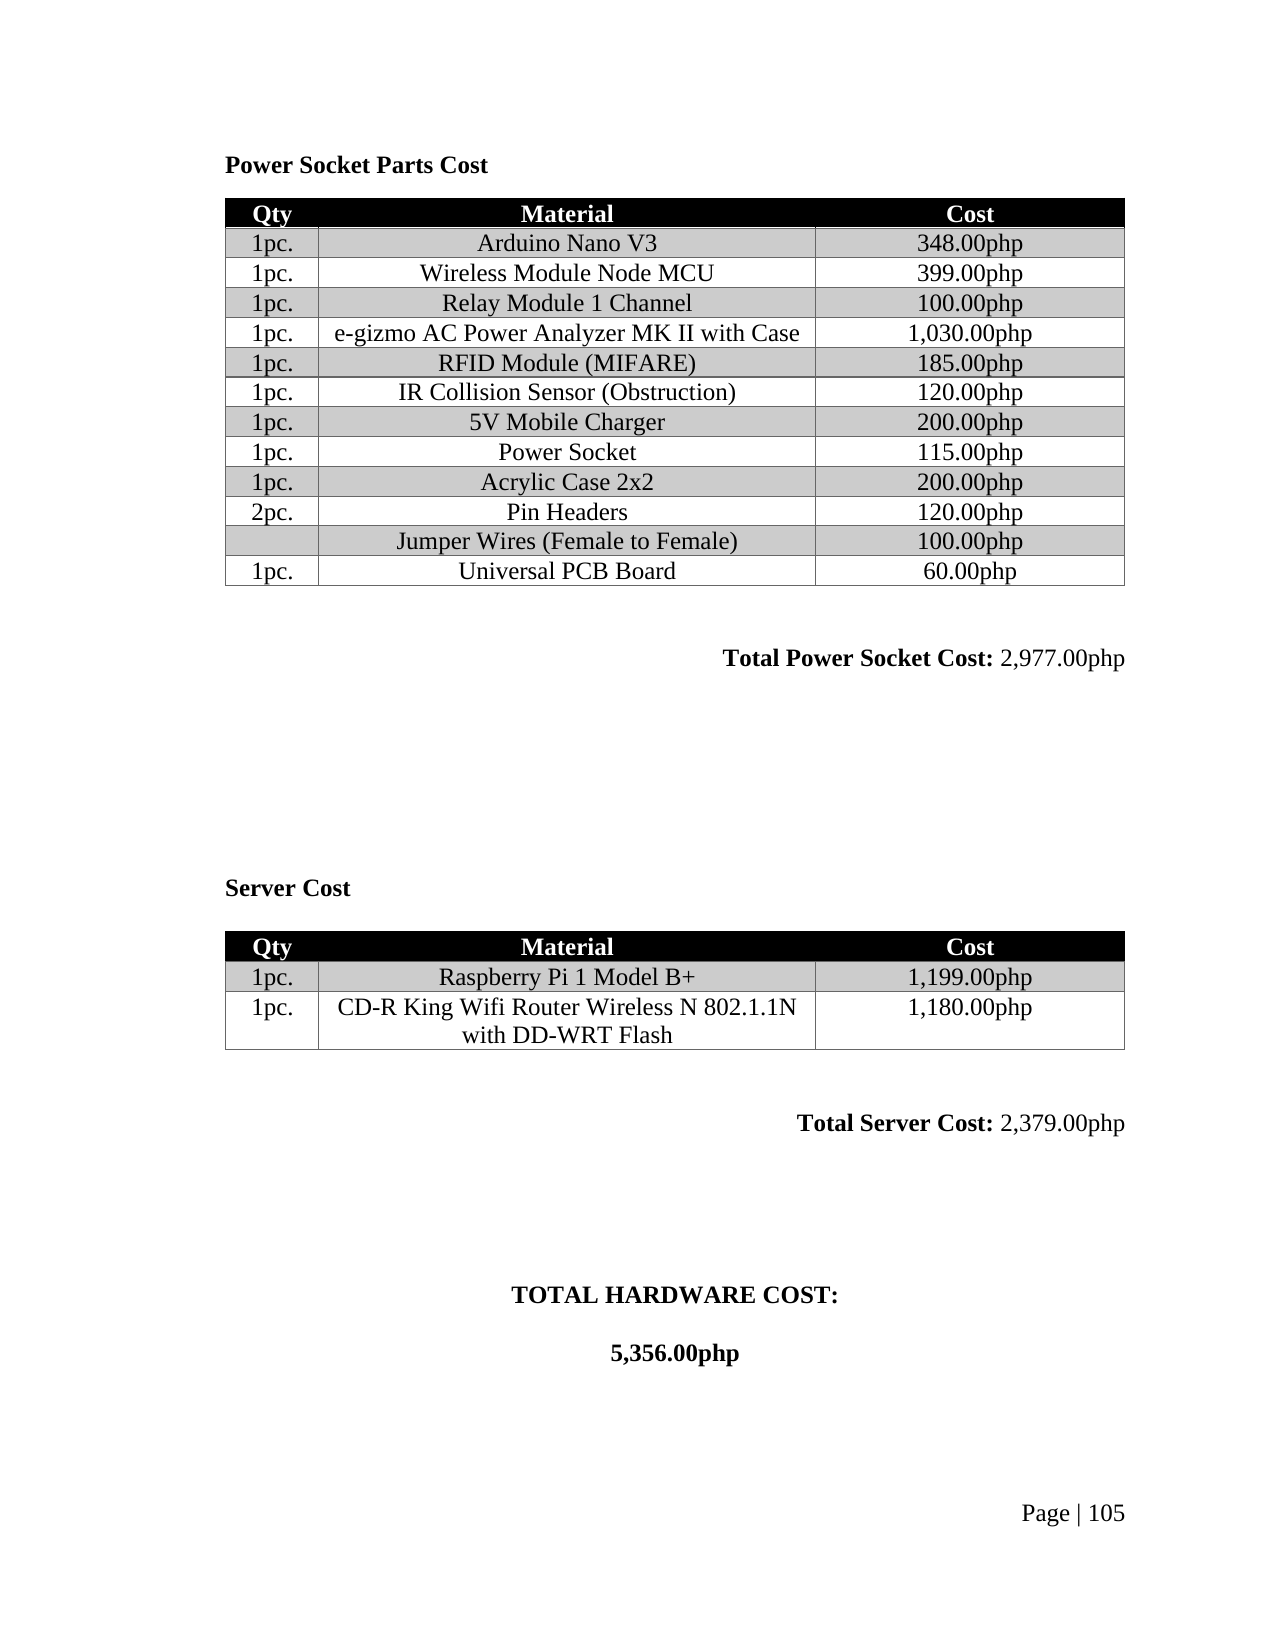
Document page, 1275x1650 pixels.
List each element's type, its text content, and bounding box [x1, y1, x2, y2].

table_cell 120.00php [816, 497, 1124, 525]
text Server Cost [225, 873, 1125, 902]
table_cell 1pc. [226, 288, 318, 317]
table_cell 1pc. [226, 992, 318, 1049]
table_cell e-gizmo AC Power Analyzer MK II with Case [319, 318, 815, 347]
text Total Power Socket Cost: 2,977.00php [225, 643, 1125, 672]
table_cell 1pc. [226, 556, 318, 585]
table_header Qty [226, 932, 318, 961]
table_cell Relay Module 1 Channel [319, 288, 815, 317]
table_cell 1pc. [226, 348, 318, 376]
table_cell 200.00php [816, 467, 1124, 496]
table_cell Universal PCB Board [319, 556, 815, 585]
table_cell 1pc. [226, 378, 318, 406]
table_cell Arduino Nano V3 [319, 229, 815, 257]
table_cell Raspberry Pi 1 Model B+ [319, 962, 815, 991]
table_cell Acrylic Case 2x2 [319, 467, 815, 496]
table_cell 120.00php [816, 378, 1124, 406]
table_cell 1pc. [226, 467, 318, 496]
table_cell Jumper Wires (Female to Female) [319, 526, 815, 555]
table_cell 1pc. [226, 258, 318, 287]
table_cell IR Collision Sensor (Obstruction) [319, 378, 815, 406]
text Power Socket Parts Cost [225, 150, 1125, 179]
table_cell 399.00php [816, 258, 1124, 287]
table_cell 100.00php [816, 288, 1124, 317]
table_header Qty [226, 199, 318, 227]
table_cell 1pc. [226, 229, 318, 257]
table_cell 200.00php [816, 407, 1124, 436]
table_cell CD-R King Wifi Router Wireless N 802.1.1N with DD-WRT Flash [319, 992, 815, 1049]
table_cell 1pc. [226, 437, 318, 466]
text TOTAL HARDWARE COST: [225, 1280, 1125, 1309]
table_cell 348.00php [816, 229, 1124, 257]
table_cell 60.00php [816, 556, 1124, 585]
table_cell Power Socket [319, 437, 815, 466]
table_cell 1,199.00php [816, 962, 1124, 991]
table_cell 1pc. [226, 318, 318, 347]
text 5,356.00php [225, 1338, 1125, 1366]
table_cell [226, 526, 318, 555]
table_cell 100.00php [816, 526, 1124, 555]
table_cell Pin Headers [319, 497, 815, 525]
table_cell 115.00php [816, 437, 1124, 466]
table_cell Wireless Module Node MCU [319, 258, 815, 287]
table_header Cost [816, 199, 1124, 227]
table_cell 1pc. [226, 407, 318, 436]
table_header Material [319, 932, 815, 961]
table_cell 5V Mobile Charger [319, 407, 815, 436]
table_cell RFID Module (MIFARE) [319, 348, 815, 376]
table_cell 1pc. [226, 962, 318, 991]
text Total Server Cost: 2,379.00php [225, 1108, 1125, 1136]
table_header Cost [816, 932, 1124, 961]
table_cell 185.00php [816, 348, 1124, 376]
table_cell 2pc. [226, 497, 318, 525]
table_cell 1,030.00php [816, 318, 1124, 347]
table_header Material [319, 199, 815, 227]
table_cell 1,180.00php [816, 992, 1124, 1049]
